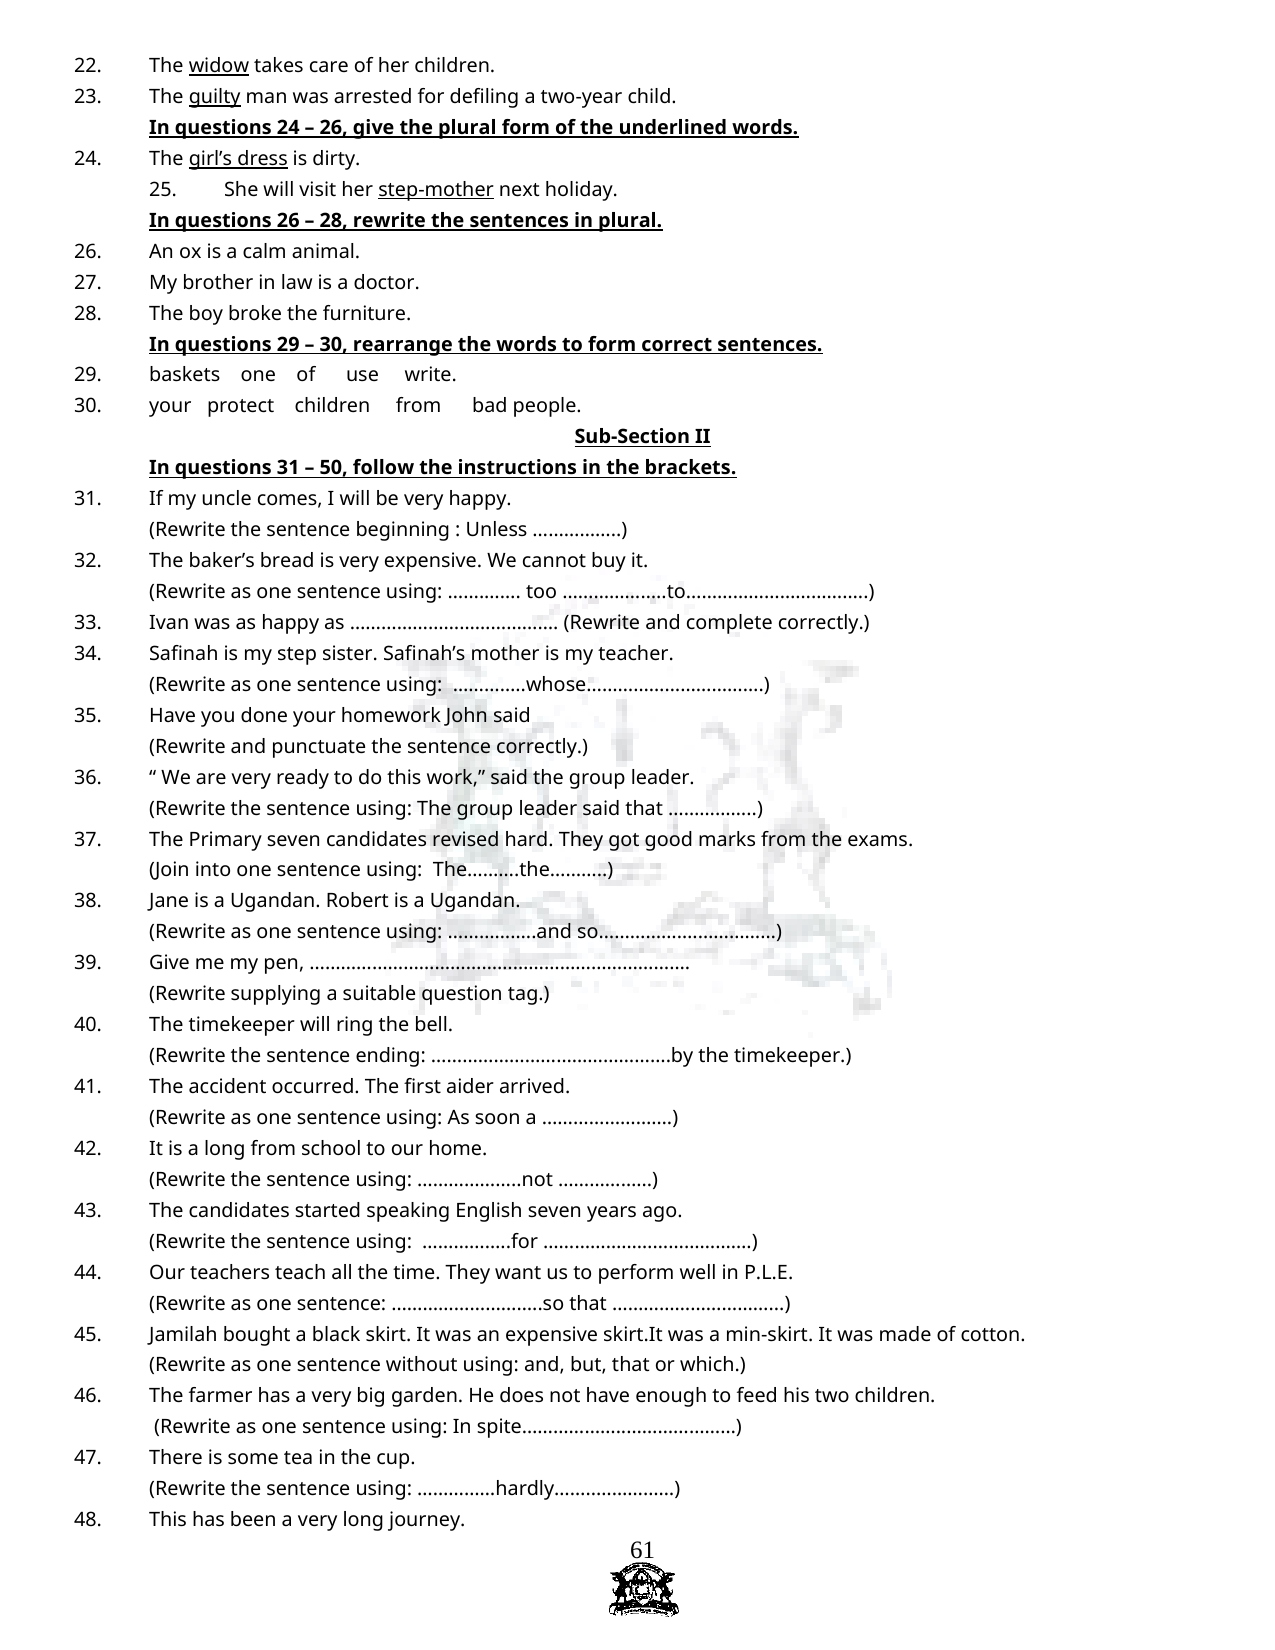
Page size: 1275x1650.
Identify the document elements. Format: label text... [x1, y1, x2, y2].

text 33. Ivan was as happy as …………………………………. (Rewrite and complete correctly.) [74, 608, 1211, 635]
text 45. Jamilah bought a black skirt. It was an expensive skirt.It was a min-skirt. It was made of cotton. [74, 1320, 1211, 1347]
text 47. There is some tea in the cup. [74, 1443, 1211, 1471]
text (Join into one sentence using: The……….the………..) [149, 856, 1211, 883]
text 25. She will visit her step-mother next holiday. [74, 175, 1211, 202]
text 44. Our teachers teach all the time. They want us to perform well in P.L.E. [74, 1258, 1211, 1285]
text (Rewrite as one sentence using: …….……. too ………………..to……………………………..) [149, 577, 1211, 604]
text 42. It is a long from school to our home. [74, 1134, 1211, 1161]
text 28. The boy broke the furniture. [74, 299, 1211, 326]
text 30. your protect children from bad people. [74, 392, 1211, 419]
text (Rewrite as one sentence without using: and, but, that or which.) [74, 1351, 1211, 1378]
text (Rewrite the sentence using: The group leader said that ……………..) [149, 794, 1211, 821]
text In questions 31 – 50, follow the instructions in the brackets. [74, 453, 1211, 481]
text (Rewrite as one sentence using: …………..whose…………………………….) [74, 670, 1211, 697]
text 24. The girl’s dress is dirty. [74, 144, 1211, 171]
text (Rewrite and punctuate the sentence correctly.) [149, 732, 1211, 759]
text Sub-Section II [74, 423, 1211, 449]
text 40. The timekeeper will ring the bell. [74, 1010, 1211, 1037]
text 29. baskets one of use write. [74, 361, 1211, 388]
text (Rewrite the sentence beginning : Unless ……………..) [74, 515, 1211, 542]
text In questions 24 – 26, give the plural form of the underlined words. [149, 113, 1211, 140]
text 39. Give me my pen, ………………………………………………………………. [74, 948, 1211, 976]
text (Rewrite as one sentence using: In spite………………..…………………) [149, 1413, 1211, 1439]
text 38. Jane is a Ugandan. Robert is a Ugandan. [74, 887, 1211, 914]
text (Rewrite as one sentence using: ……………..and so……………….……………) [74, 918, 1211, 944]
text 34. Safinah is my step sister. Safinah’s mother is my teacher. [74, 639, 1211, 666]
text 41. The accident occurred. The first aider arrived. [74, 1072, 1211, 1099]
text 35. Have you done your homework John said [74, 701, 1211, 728]
text In questions 29 – 30, rearrange the words to form correct sentences. [149, 330, 1211, 357]
text 31. If my uncle comes, I will be very happy. [74, 484, 1211, 511]
text 36. “ We are very ready to do this work,” said the group leader. [74, 763, 1211, 790]
text (Rewrite the sentence using: ………………..not ……………...) [149, 1165, 1211, 1192]
text 43. The candidates started speaking English seven years ago. [74, 1196, 1211, 1223]
text (Rewrite supplying a suitable question tag.) [149, 979, 1211, 1006]
text (Rewrite as one sentence: ………………………..so that …………………………...) [149, 1289, 1211, 1316]
text 23. The guilty man was arrested for defiling a two-year child. [74, 82, 1211, 109]
text 27. My brother in law is a doctor. [74, 268, 1211, 295]
text 26. An ox is a calm animal. [74, 237, 1211, 264]
text 32. The baker’s bread is very expensive. We cannot buy it. [74, 546, 1211, 573]
text (Rewrite the sentence ending: ……………………………………….by the timekeeper.) [149, 1041, 1211, 1068]
text (Rewrite the sentence using: ……………hardly……..……………) [149, 1474, 1211, 1501]
text 22. The widow takes care of her children. [74, 51, 1211, 78]
text 46. The farmer has a very big garden. He does not have enough to feed his two children. [74, 1382, 1211, 1409]
text 48. This has been a very long journey. [74, 1505, 1211, 1532]
text In questions 26 – 28, rewrite the sentences in plural. [149, 206, 1211, 233]
text (Rewrite the sentence using: ……………..for ………………………………….) [149, 1227, 1211, 1254]
text (Rewrite as one sentence using: As soon a …………………….) [149, 1103, 1211, 1130]
text 37. The Primary seven candidates revised hard. They got good marks from the exams. [74, 825, 1211, 852]
